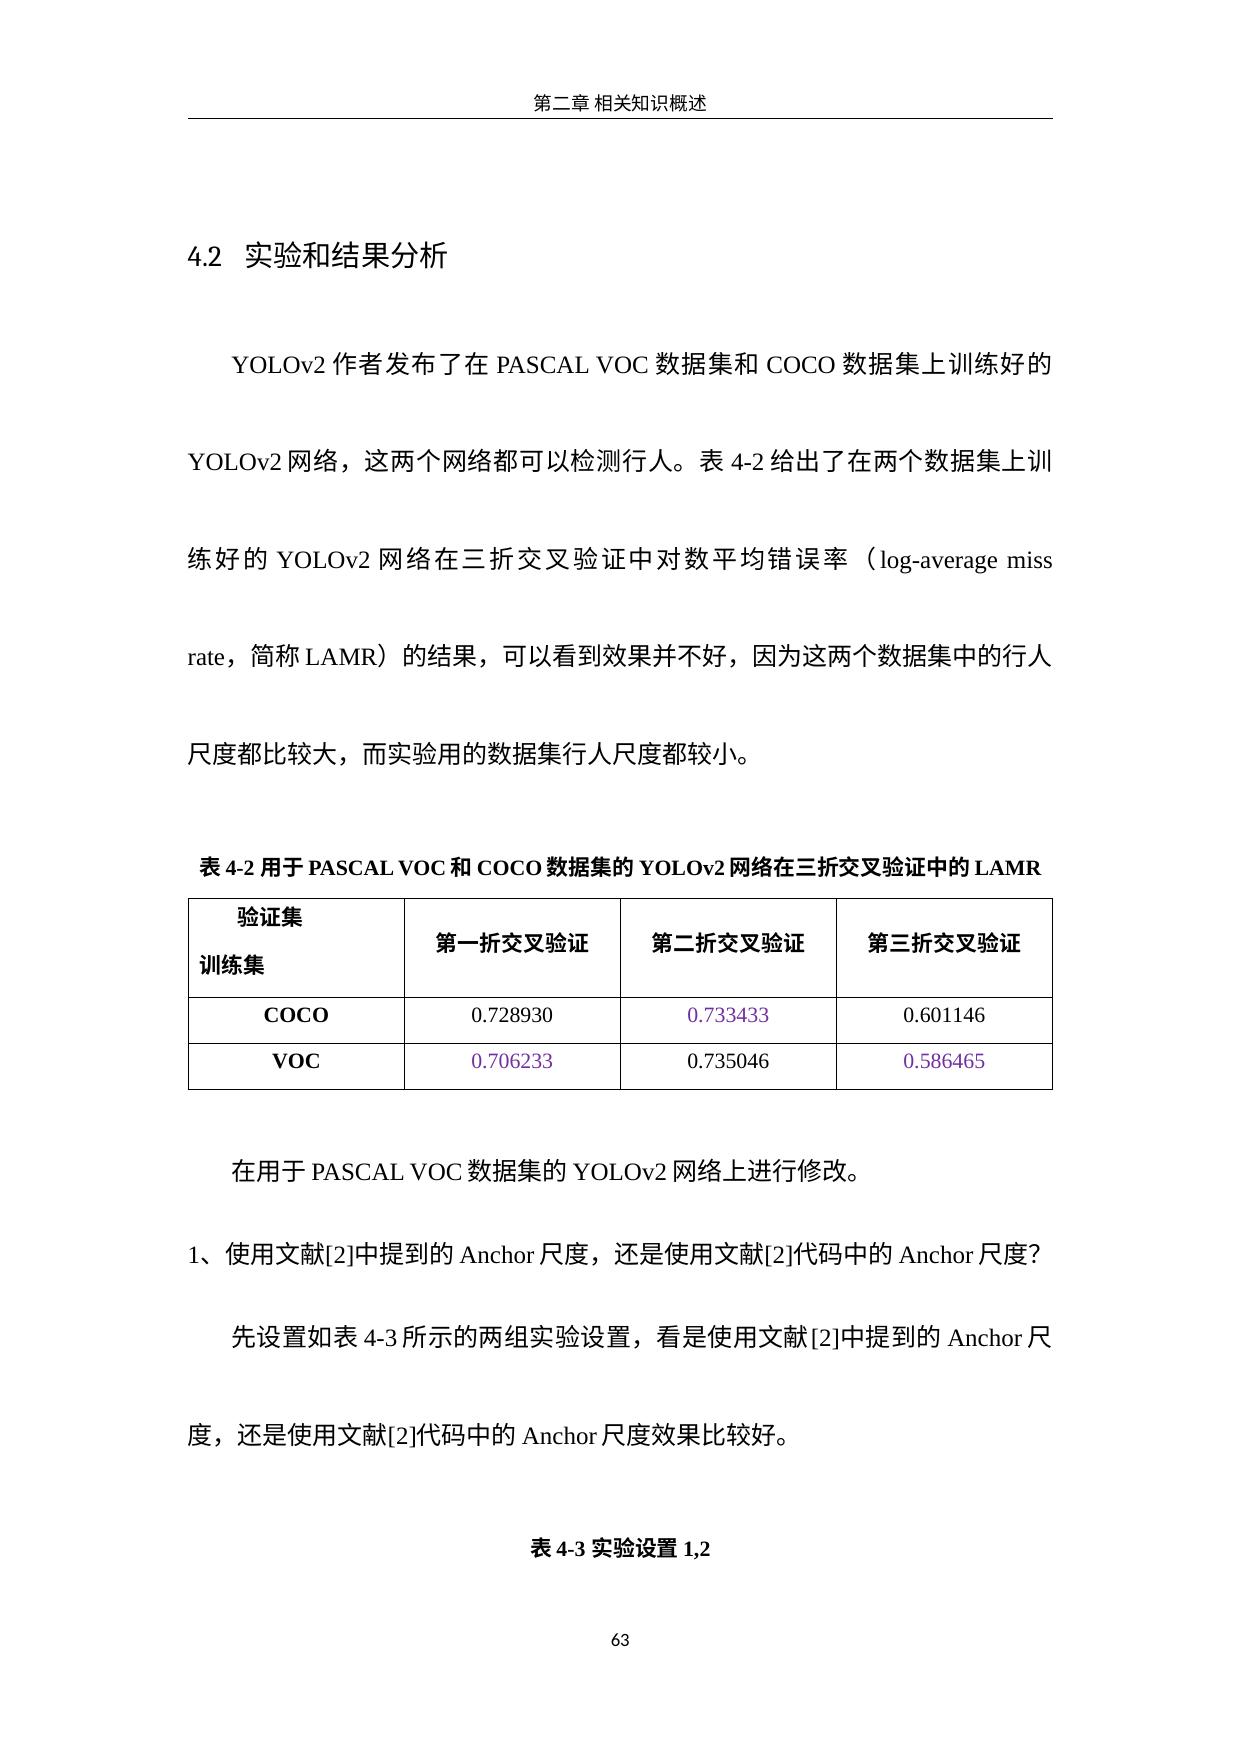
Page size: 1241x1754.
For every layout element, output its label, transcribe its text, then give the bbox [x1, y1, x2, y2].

table_cell 0.733433 [621, 998, 836, 1043]
text 在用于PASCAL VOC数据集的YOLOv2网络上进行修改。 [187, 1137, 1053, 1202]
text 1、使用文献[2]中提到的Anchor尺度，还是使用文献[2]代码中的Anchor尺度？ [187, 1220, 1053, 1285]
table_cell COCO [189, 998, 404, 1043]
table_cell 0.586465 [837, 1044, 1052, 1089]
text 先设置如表4-3所示的两组实验设置，看是使用文献[2]中提到的Anchor尺度，还是使用文献[2]代码中的Anchor尺度效果比较好。 [187, 1303, 1053, 1466]
table_cell 0.601146 [837, 998, 1052, 1043]
table_header 验证集 训练集 [189, 899, 404, 997]
list 实验和结果分析 [187, 221, 1053, 286]
text 表4-3 实验设置1,2 [187, 1531, 1053, 1563]
table_cell VOC [189, 1044, 404, 1089]
text YOLOv2作者发布了在PASCAL VOC数据集和COCO数据集上训练好的YOLOv2网络，这两个网络都可以检测行人。表4-2给出了在两个数据集上训练好的YOLOv2网络在三折交叉验证中对数平均错误率（log-average miss rate，简称LAMR）的结果，可以看到效果并不好，因为这两个数据集中的行人尺度都比较大，而实验用的数据集行人尺度都较小。 [187, 330, 1053, 785]
table_header 第一折交叉验证 [405, 899, 620, 997]
table_cell 0.728930 [405, 998, 620, 1043]
table_cell 0.735046 [621, 1044, 836, 1089]
table_header 第三折交叉验证 [837, 899, 1052, 997]
table_header 第二折交叉验证 [621, 899, 836, 997]
table_cell 0.706233 [405, 1044, 620, 1089]
text 表4-2 用于PASCAL VOC和COCO数据集的YOLOv2网络在三折交叉验证中的LAMR [187, 850, 1053, 882]
